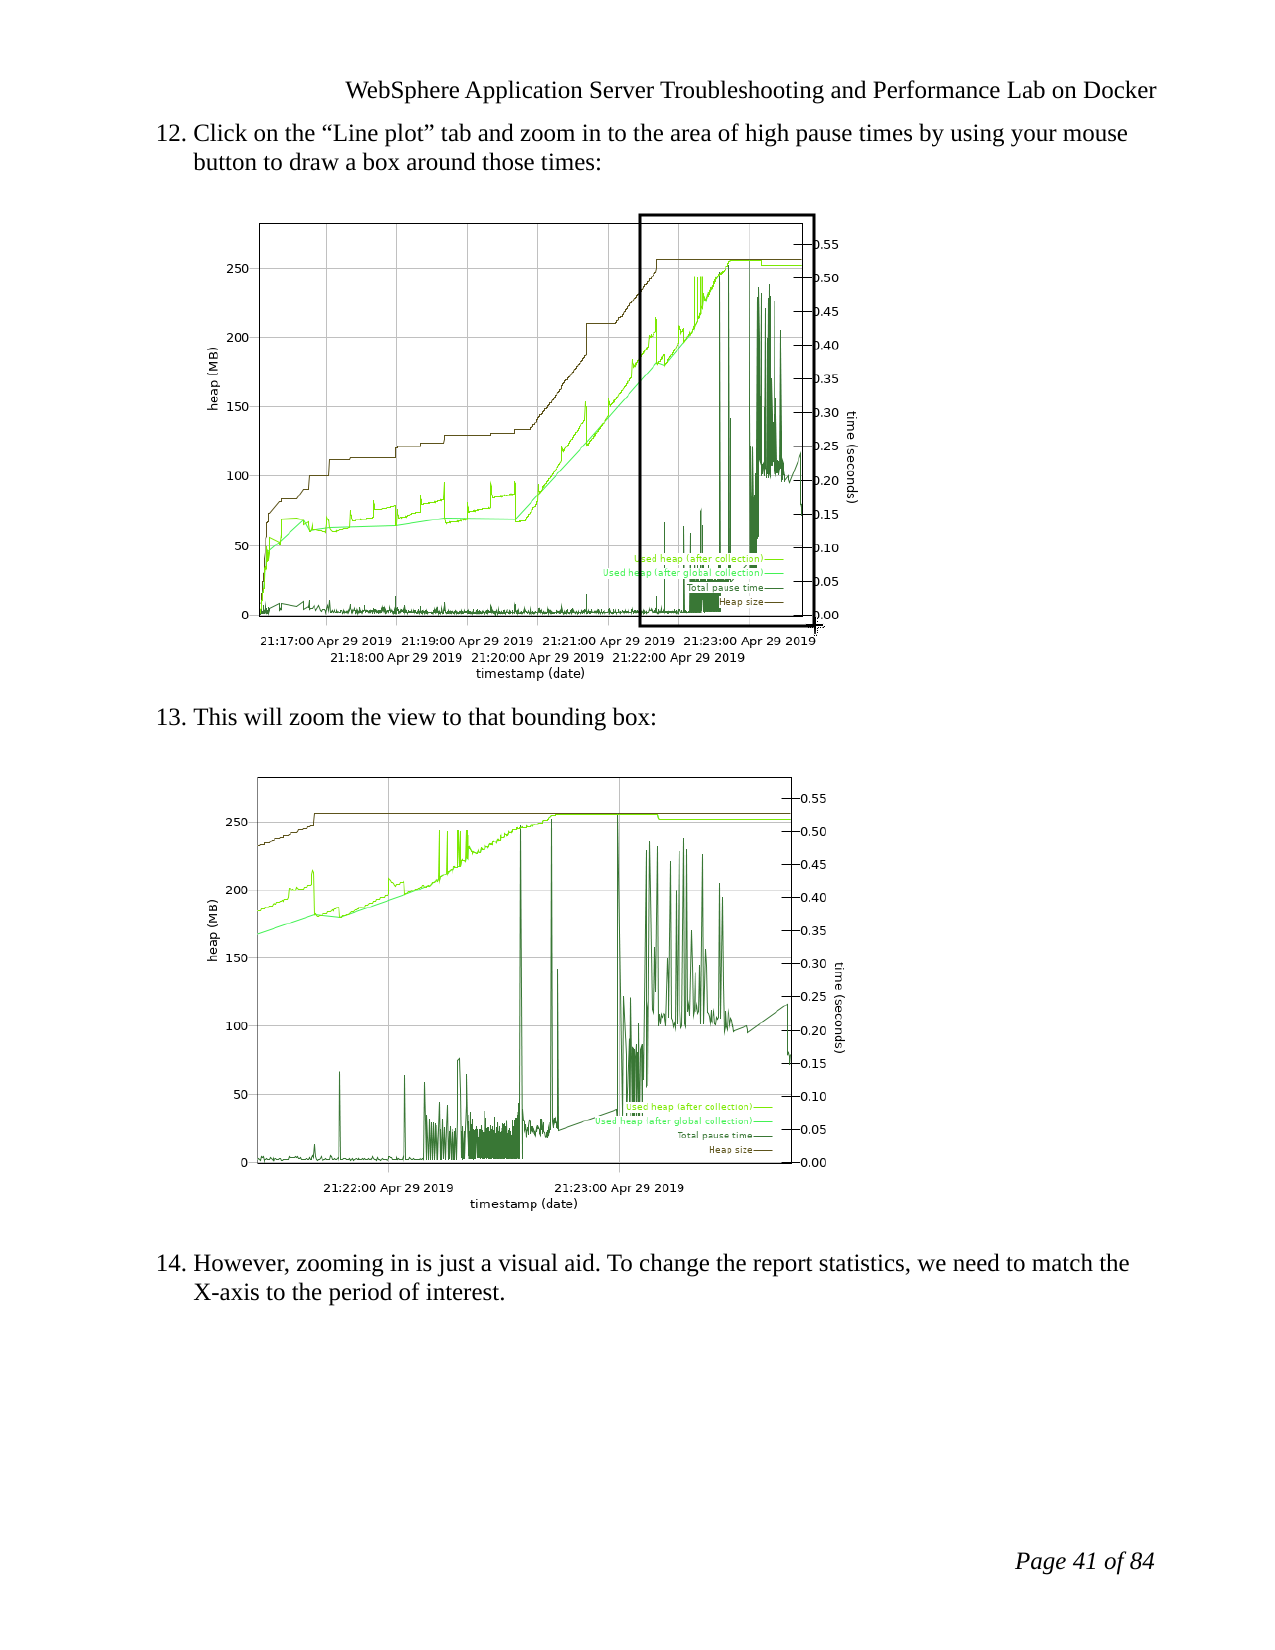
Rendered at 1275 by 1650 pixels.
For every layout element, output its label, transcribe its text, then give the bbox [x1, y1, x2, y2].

picture [193, 204, 871, 690]
list However, zooming in is just a visual aid. To change the report statistics, we need to match the X-axis to the period of interest. [156, 1248, 1157, 1306]
picture [193, 759, 858, 1236]
